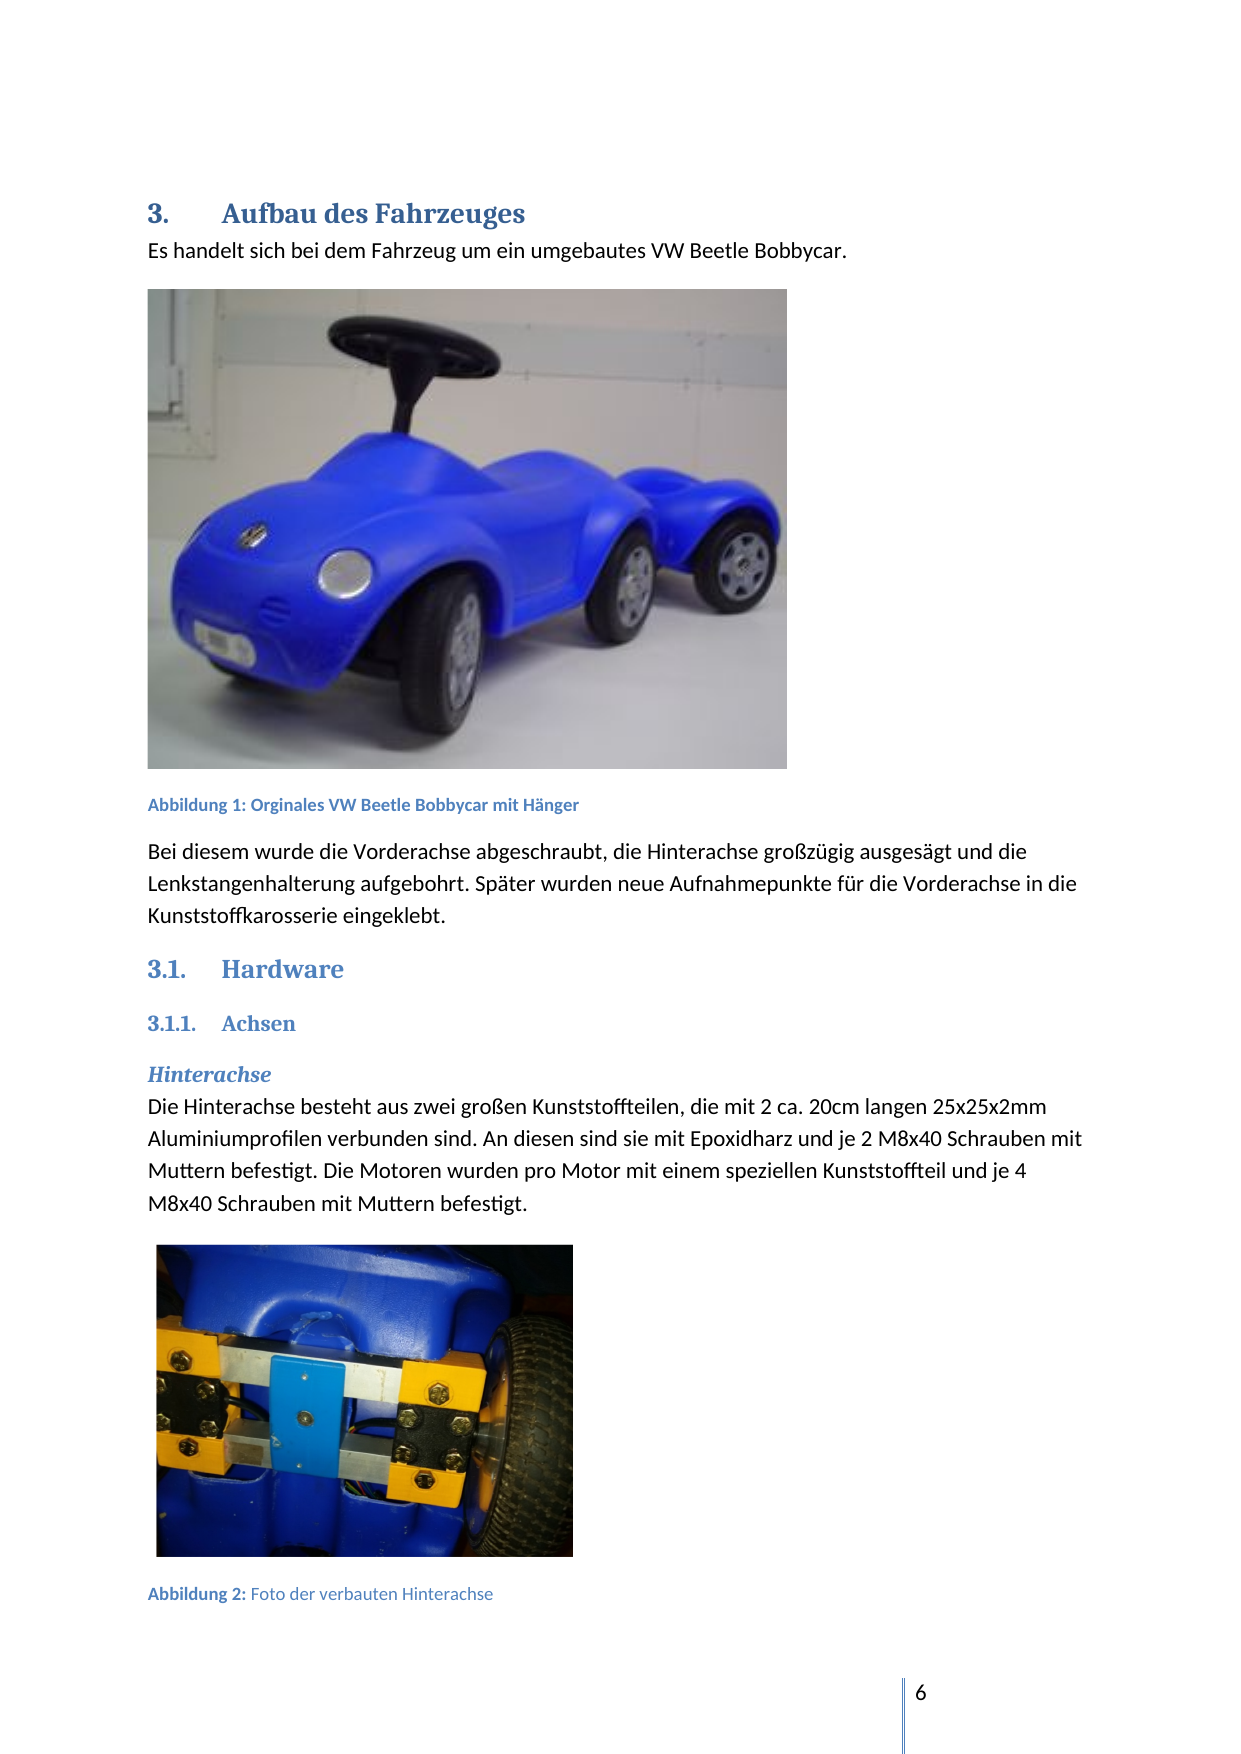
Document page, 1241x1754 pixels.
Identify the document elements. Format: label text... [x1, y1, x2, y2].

text Bei diesem wurde die Vorderachse abgeschraubt, die Hinterachse großzügig ausgesägt und die Lenkstangenhalterung aufgebohrt. Später wurden neue Aufnahmepunkte für die Vorderachse in die Kunststoffkarosserie eingeklebt. [148, 837, 1093, 929]
subtitle 3. Aufbau des Fahrzeuges [148, 198, 1093, 231]
picture [147, 289, 787, 769]
subtitle Hinterachse [148, 1062, 1093, 1088]
subtitle 3.1.1. Achsen [148, 1011, 1093, 1037]
subtitle 3.1. Hardware [148, 954, 1093, 986]
text Die Hinterachse besteht aus zwei großen Kunststoffteilen, die mit 2 ca. 20cm langen 25x25x2mm Aluminiumprofilen verbunden sind. An diesen sind sie mit Epoxidharz und je 2 M8x40 Schrauben mit Muttern befestigt. Die Motoren wurden pro Motor mit einem speziellen Kunststoffteil und je 4 M8x40 Schrauben mit Muttern befestigt. [148, 1092, 1093, 1217]
text Es handelt sich bei dem Fahrzeug um ein umgebautes VW Beetle Bobbycar. [148, 236, 1093, 264]
picture [157, 1245, 573, 1556]
